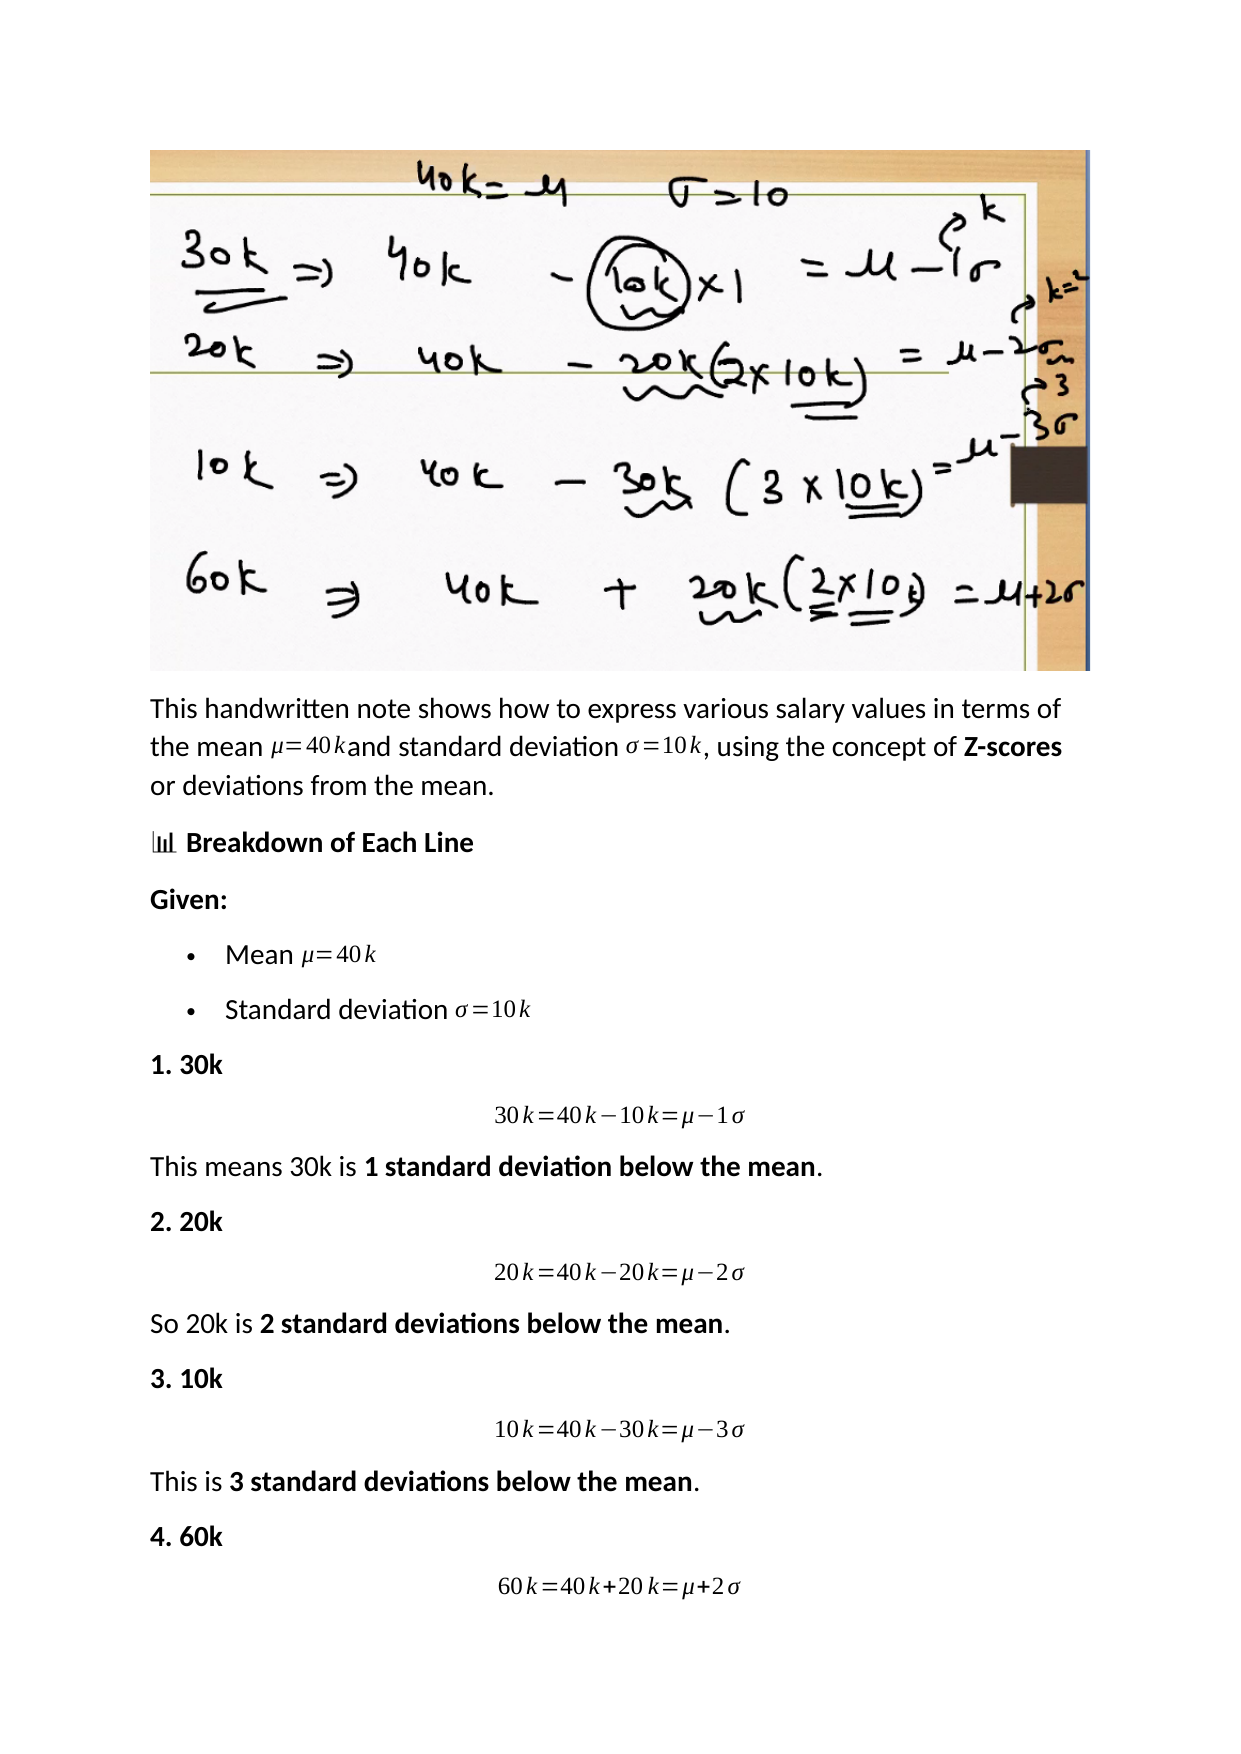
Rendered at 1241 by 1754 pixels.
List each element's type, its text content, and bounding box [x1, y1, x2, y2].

list Mean [187, 936, 1090, 972]
text 2. 20k [150, 1203, 1090, 1239]
text This handwritten note shows how to express various salary values in terms of the mean and standard deviation , using the concept of Z-scores or deviations from the mean. [150, 690, 1090, 802]
text This means 30k is 1 standard deviation below the mean. [150, 1148, 1090, 1184]
list Standard deviation [187, 991, 1090, 1027]
text 3. 10k [150, 1361, 1090, 1396]
text So 20k is 2 standard deviations below the mean. [150, 1306, 1090, 1341]
text This is 3 standard deviations below the mean. [150, 1463, 1090, 1498]
text Given: [150, 881, 1090, 917]
text 1. 30k [150, 1046, 1090, 1082]
text 📊 Breakdown of Each Line [150, 822, 1090, 861]
text 4. 60k [150, 1518, 1090, 1553]
picture [150, 150, 1091, 671]
